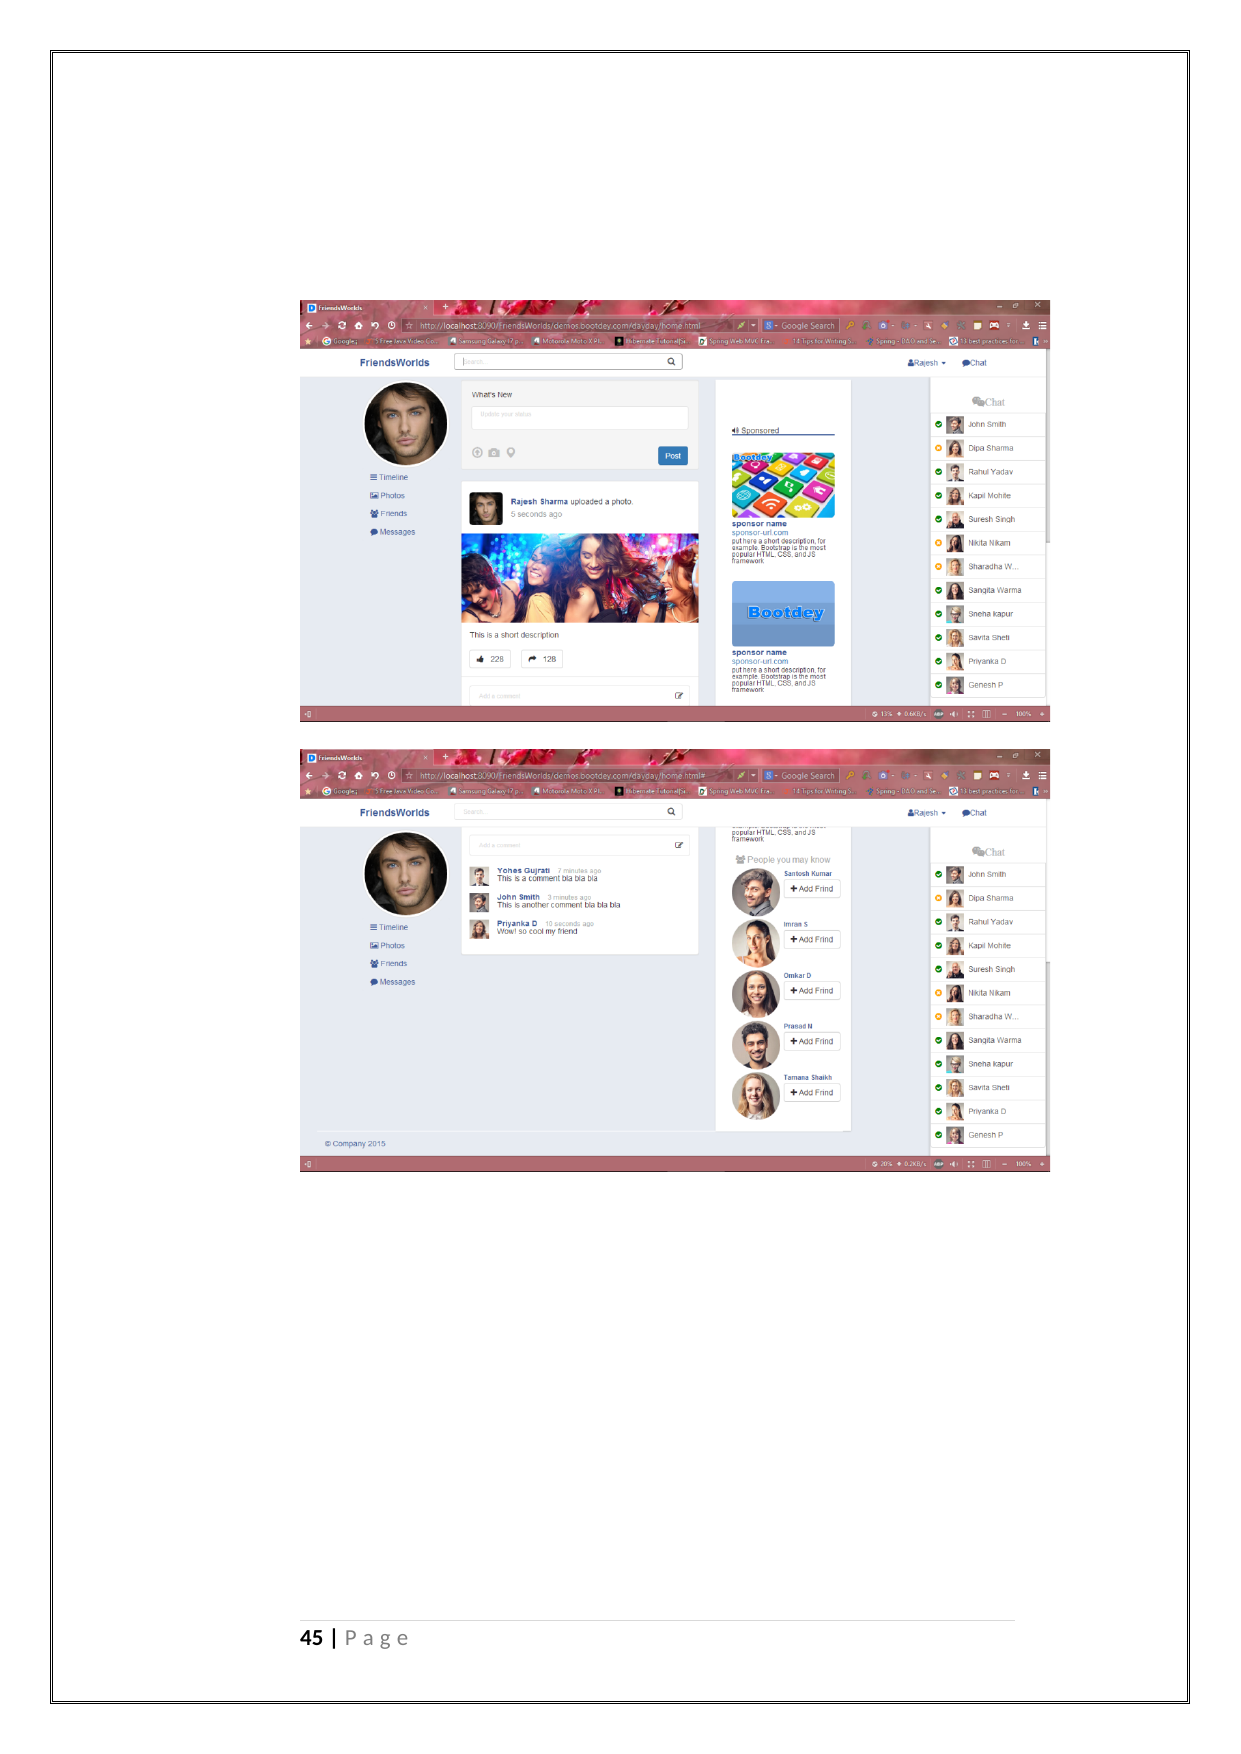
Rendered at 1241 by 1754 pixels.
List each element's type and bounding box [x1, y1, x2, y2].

picture [300, 300, 1050, 722]
picture [300, 749, 1050, 1172]
